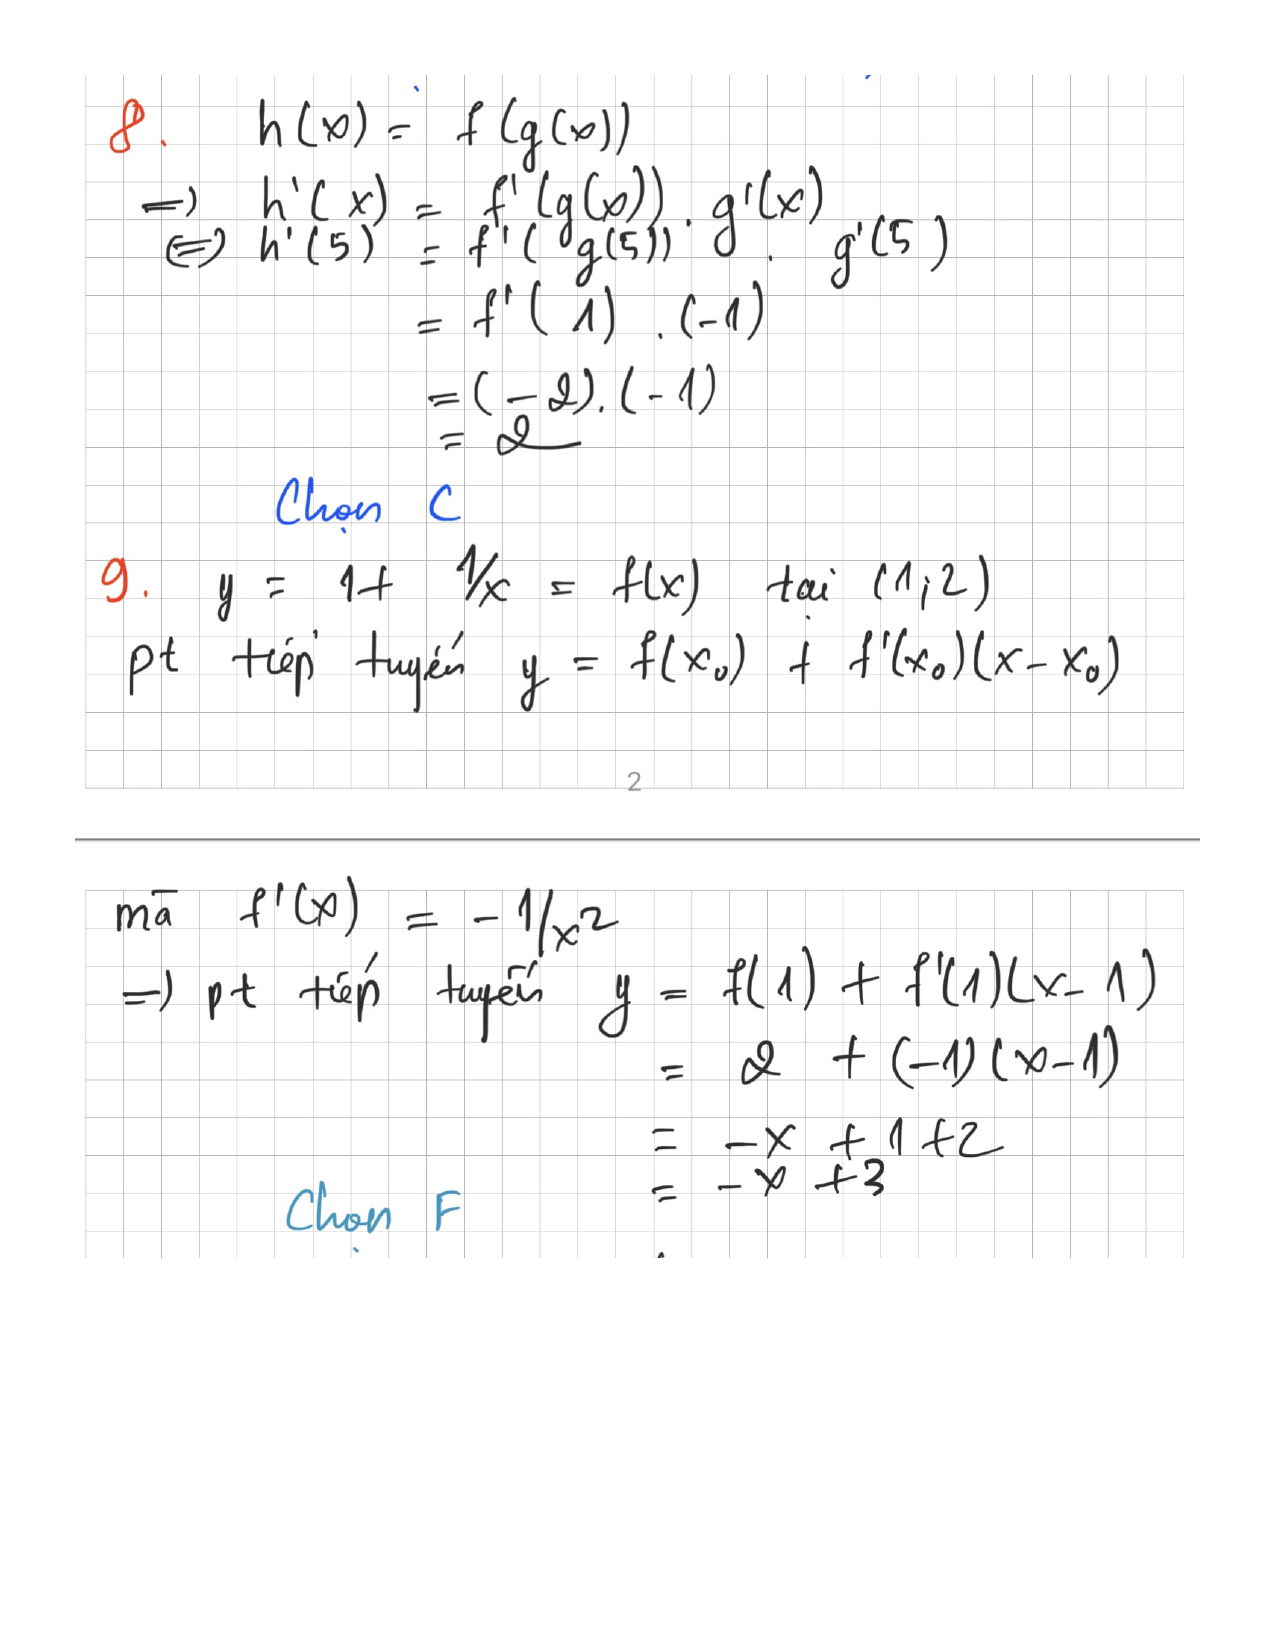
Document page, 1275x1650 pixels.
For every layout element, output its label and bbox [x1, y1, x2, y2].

picture [75, 75, 1200, 1258]
